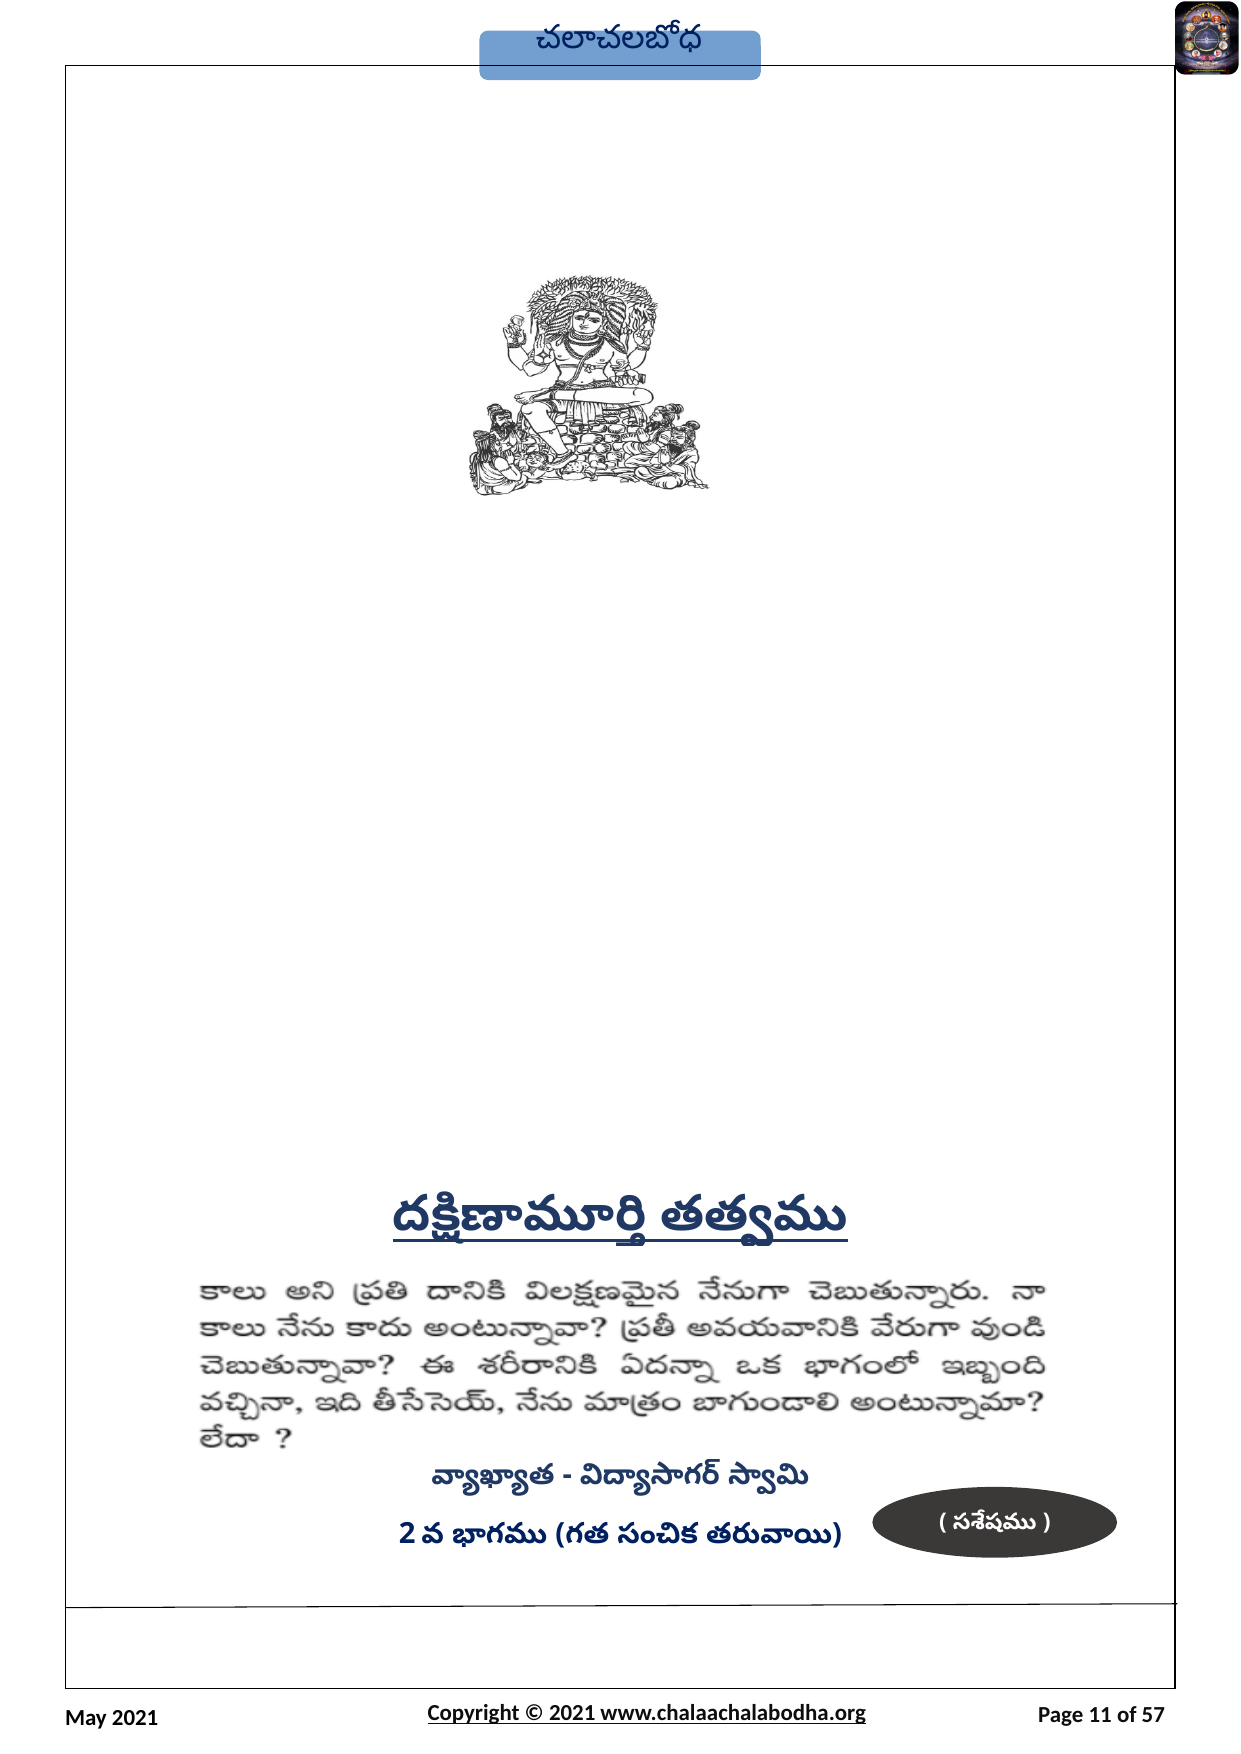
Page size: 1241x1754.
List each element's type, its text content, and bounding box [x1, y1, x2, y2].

subtitle దక్షిణామూర్తి తత్వము [150, 1186, 1090, 1246]
text 2వ భాగము (గత సంచిక తరువాయి) [150, 1519, 914, 1550]
picture [133, 1246, 1157, 1459]
picture [1175, 1, 1239, 75]
picture [463, 273, 721, 498]
text వ్యాఖ్యాత - విద్యాసాగర్ స్వామి [150, 1459, 1090, 1499]
